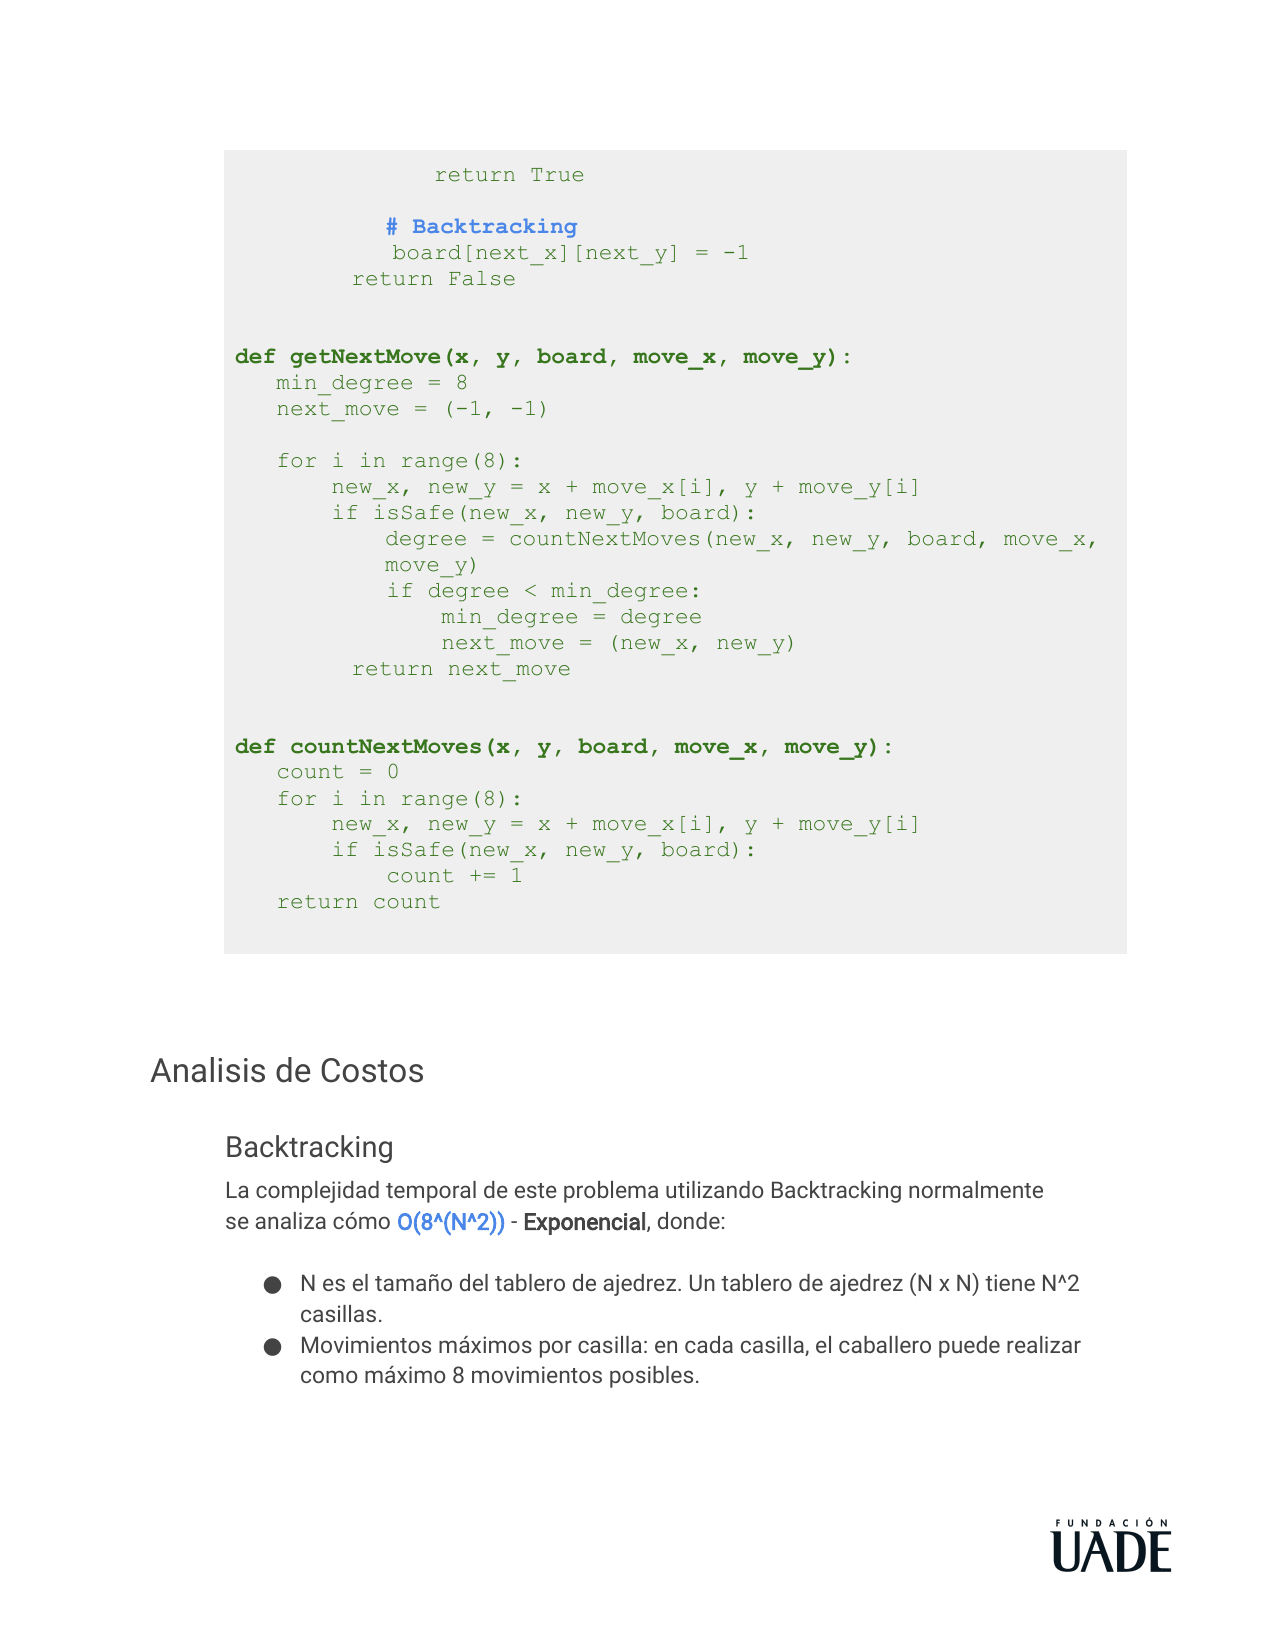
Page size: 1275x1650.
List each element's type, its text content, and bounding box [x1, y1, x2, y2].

subtitle Analisis de Costos [150, 1052, 1125, 1091]
list N es el tamaño del tablero de ajedrez. Un tablero de ajedrez (N x N) tiene N^2 casillas. [262, 1270, 1125, 1328]
text La complejidad temporal de este problema utilizando Backtracking normalmente [225, 1178, 1125, 1204]
text se analiza cómo O(8^(N^2)) - Exponencial, donde: [225, 1208, 1125, 1235]
picture [1050, 1517, 1172, 1572]
subtitle Backtracking [225, 1130, 1125, 1164]
list Movimientos máximos por casilla: en cada casilla, el caballero puede realizar como máximo 8 movimientos posibles. [262, 1332, 1125, 1389]
